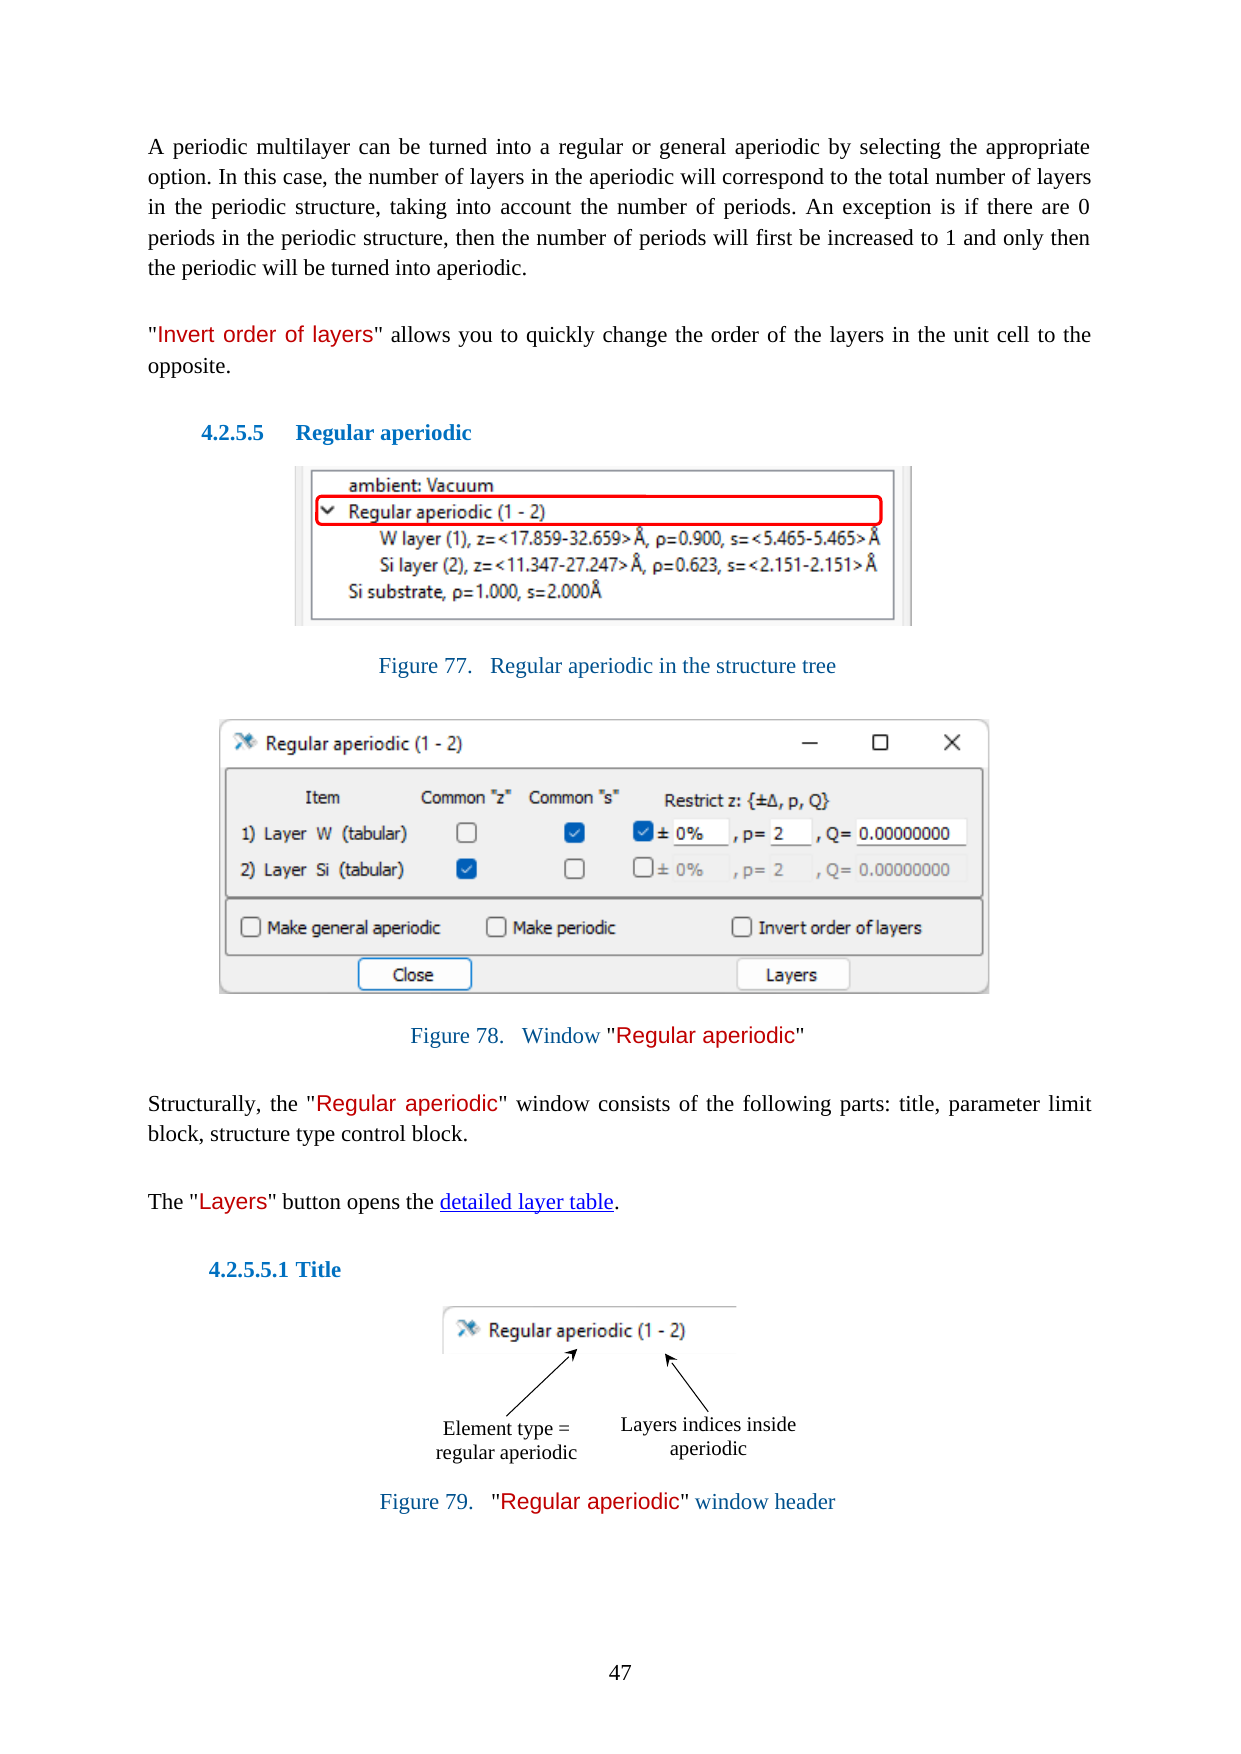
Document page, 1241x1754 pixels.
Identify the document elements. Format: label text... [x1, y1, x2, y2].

text A periodic multilayer can be turned into a regular or general aperiodic by selecting the appropriate option. In this case, the number of layers in the aperiodic will correspond to the total number of layers in the periodic structure, taking into account the number of periods. An exception is if there are 0 periods in the periodic structure, then the number of periods will first be increased to 1 and only then the periodic will be turned into aperiodic. [148, 133, 1093, 280]
picture [219, 719, 990, 994]
list "Regular aperiodic" window header [178, 1307, 1093, 1515]
text The "Layers" button opens the detailed layer table. [148, 1188, 1093, 1214]
subtitle Regular aperiodic [201, 419, 1093, 446]
text Structurally, the "Regular aperiodic" window consists of the following parts: title, parameter limit block, structure type control block. [148, 1090, 1093, 1146]
subtitle Title [209, 1256, 1093, 1282]
picture [442, 1306, 737, 1354]
text "Invert order of layers" allows you to quickly change the order of the layers in the unit cell to the opposite. [148, 321, 1093, 378]
picture [294, 466, 912, 626]
